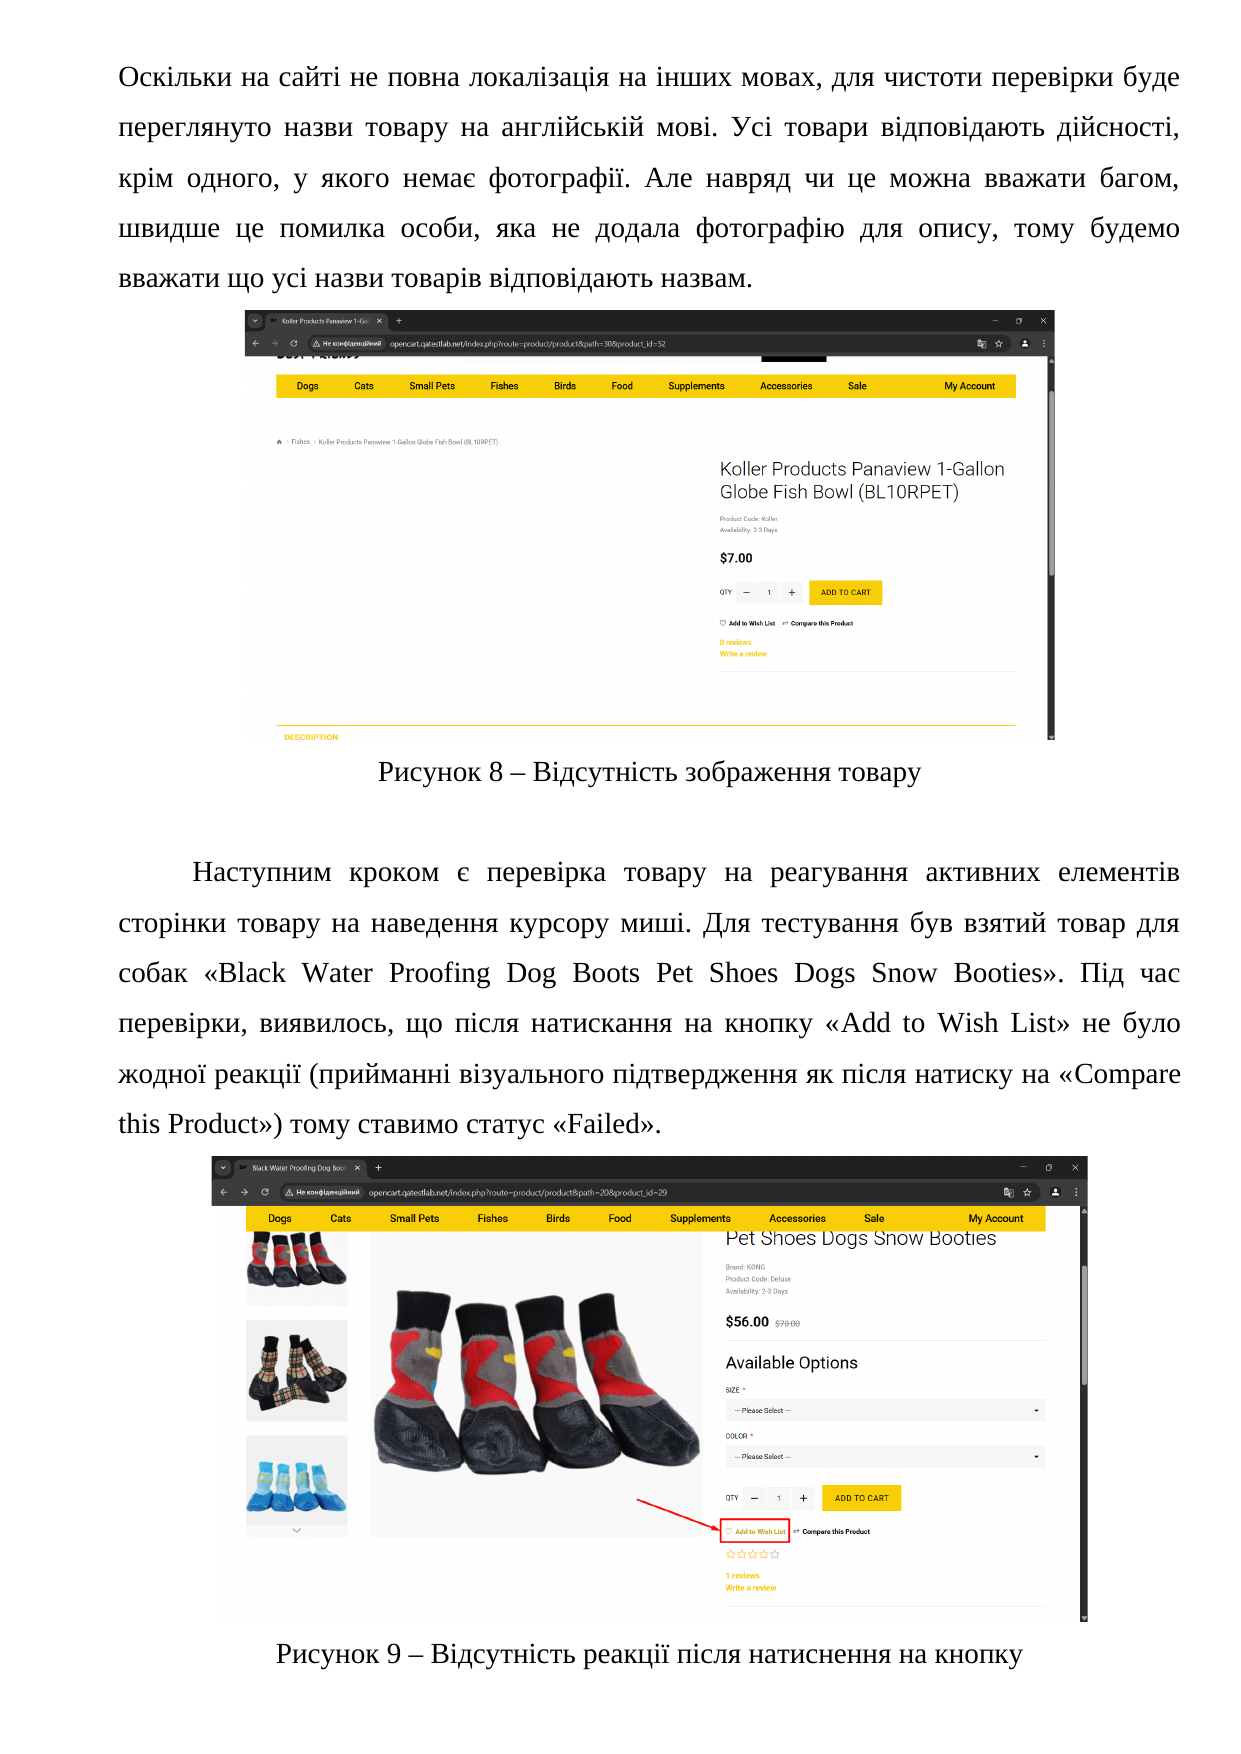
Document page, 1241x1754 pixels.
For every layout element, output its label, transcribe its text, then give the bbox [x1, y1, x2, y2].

picture [211, 1156, 1088, 1622]
text Рисунок 9 – Відсутність реакції після натиснення на кнопку [118, 1636, 1181, 1669]
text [118, 59, 1181, 294]
picture [244, 310, 1055, 740]
text Наступним кроком є перевірка товару на реагування активних елементів сторінки товару на наведення курсору миші. Для тестування був взятий товар для собак «Black Water Proofing Dog Boots Pet Shoes Dogs Snow Booties». Під час перевірки, виявилось, що після натискання на кнопку «Add to Wish List» не було жодної реакції (прийманні візуального підтвердження як після натиску на «Compare this Product») тому ставимо статус «Failed». [118, 854, 1181, 1139]
text Рисунок 8 – Відсутність зображення товару [118, 754, 1181, 787]
